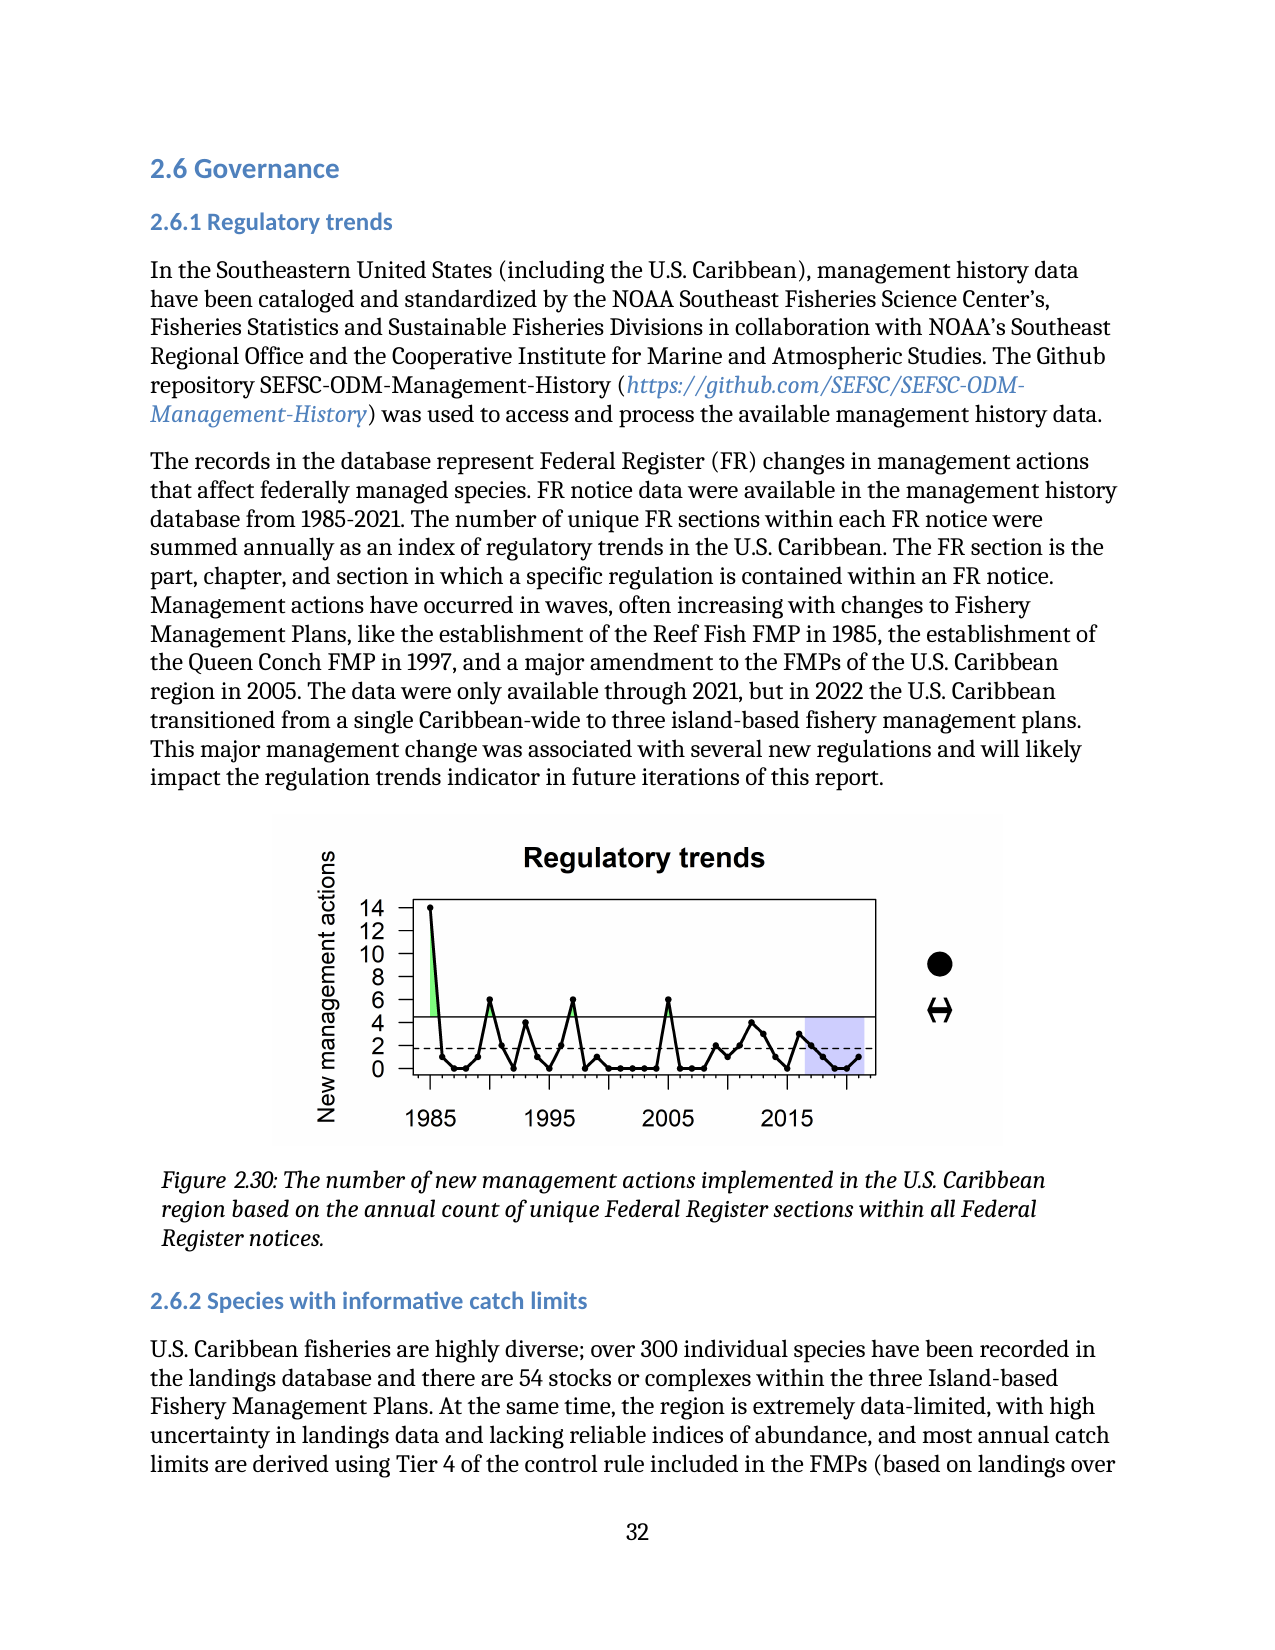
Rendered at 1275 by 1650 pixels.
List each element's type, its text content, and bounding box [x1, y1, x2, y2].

table_header Figure 2.30: The number of new management actions implemented in the U.S. Caribbean region based on the annual count of unique Federal Register sections within all Federal Register notices. [150, 811, 1125, 1265]
subtitle 2.6.2 Species with informative catch limits [150, 1286, 1125, 1316]
subtitle 2.6 Governance [150, 150, 1125, 186]
subtitle 2.6.1 Regulatory trends [150, 206, 1125, 237]
text The records in the database represent Federal Register (FR) changes in management actions that affect federally managed species. FR notice data were available in the management history database from 1985-2021. The number of unique FR sections within each FR notice were summed annually as an index of regulatory trends in the U.S. Caribbean. The FR section is the part, chapter, and section in which a specific regulation is contained within an FR notice. Management actions have occurred in waves, often increasing with changes to Fishery Management Plans, like the establishment of the Reef Fish FMP in 1985, the establishment of the Queen Conch FMP in 1997, and a major amendment to the FMPs of the U.S. Caribbean region in 2005. The data were only available through 2021, but in 2022 the U.S. Caribbean transitioned from a single Caribbean-wide to three island-based fishery management plans. This major management change was associated with several new regulations and will likely impact the regulation trends indicator in future iterations of this report. [150, 447, 1125, 792]
picture [271, 814, 1004, 1146]
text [150, 1335, 1125, 1478]
text In the Southeastern United States (including the U.S. Caribbean), management history data have been cataloged and standardized by the NOAA Southeast Fisheries Science Center’s, Fisheries Statistics and Sustainable Fisheries Divisions in collaboration with NOAA’s Southeast Regional Office and the Cooperative Institute for Marine and Atmospheric Studies. The Github repository SEFSC-ODM-Management-History (https://github.com/SEFSC/SEFSC-ODM-Management-History) was used to access and process the available management history data. [150, 256, 1125, 428]
